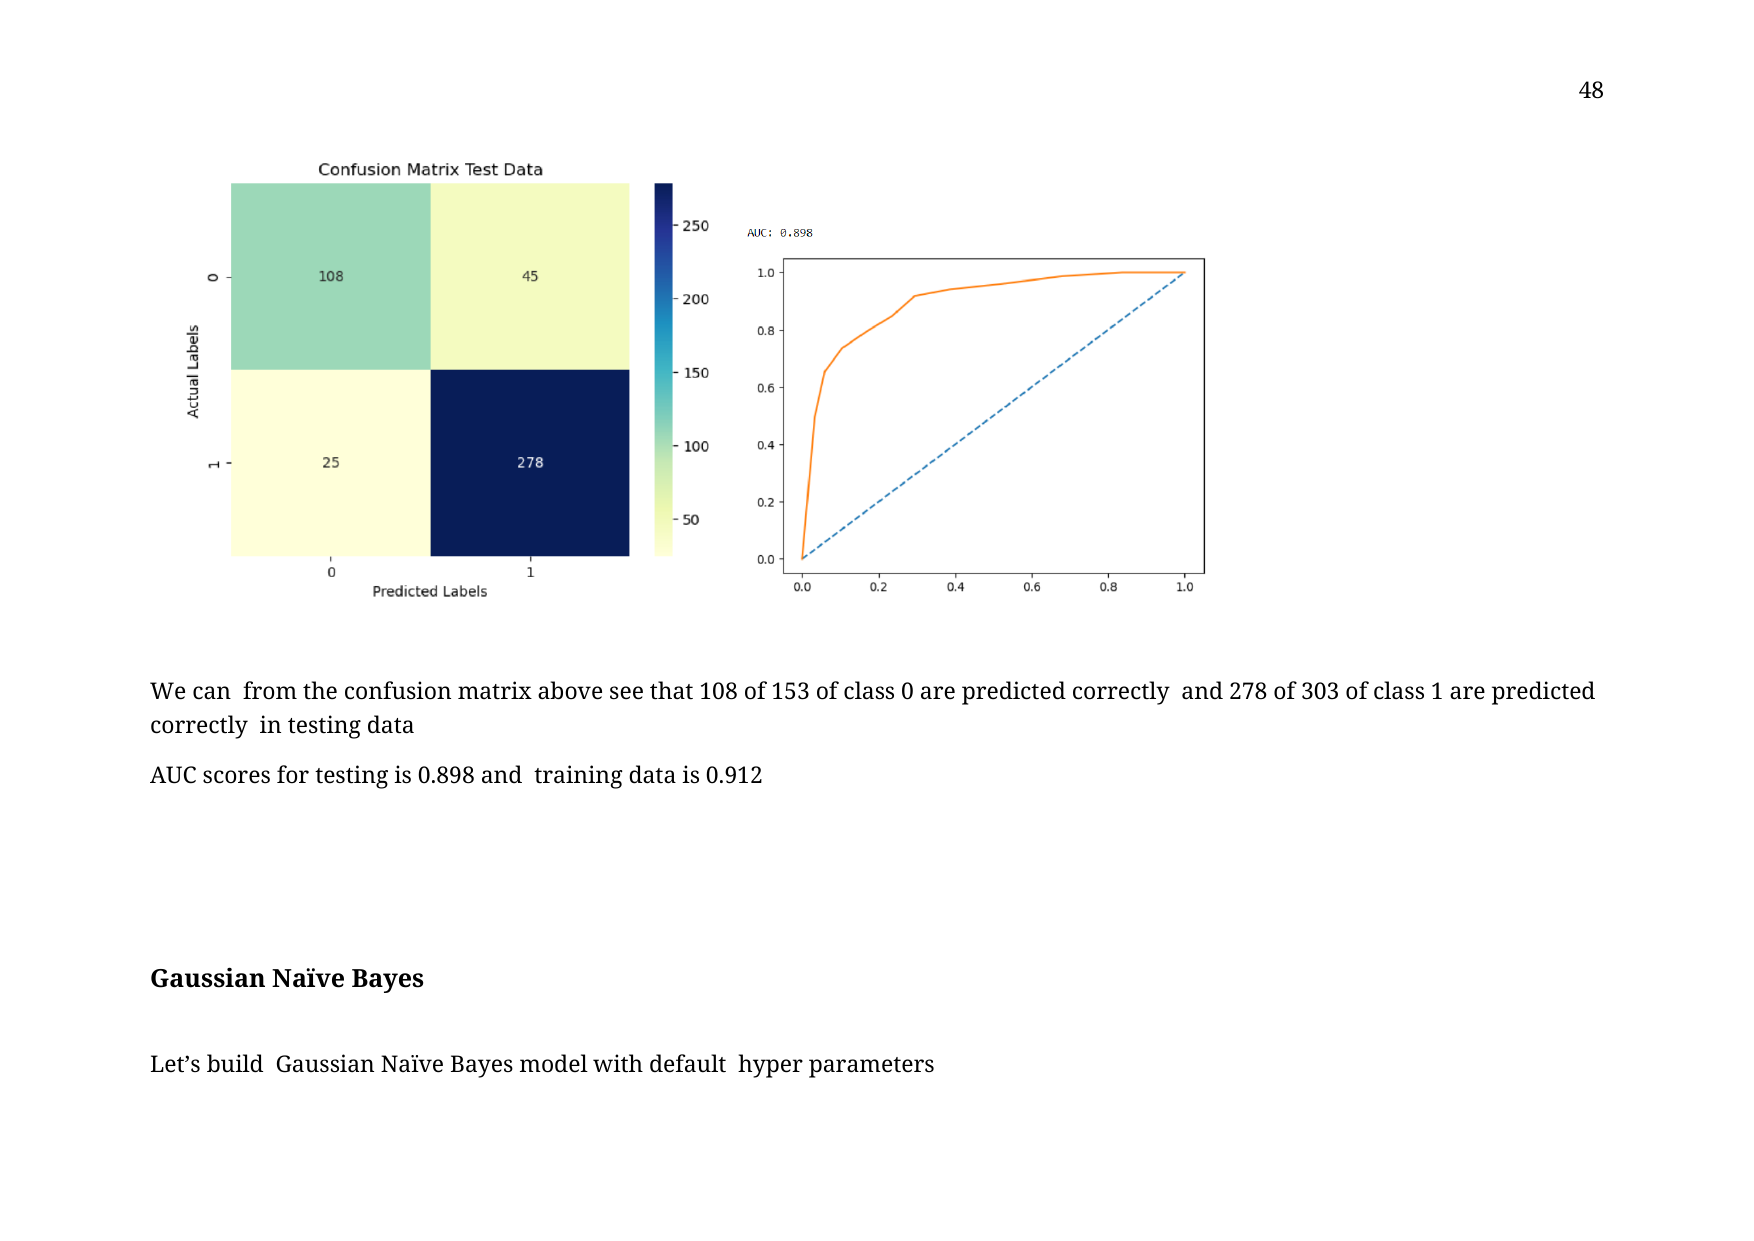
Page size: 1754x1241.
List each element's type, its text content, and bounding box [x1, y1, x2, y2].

text Let’s build Gaussian Naïve Bayes model with default hyper parameters [150, 1048, 1604, 1079]
text We can from the confusion matrix above see that 108 of 153 of class 0 are predicted correctly and 278 of 303 of class 1 are predicted correctly in testing data [150, 675, 1604, 740]
text AUC scores for testing is 0.898 and training data is 0.912 [150, 759, 1604, 790]
picture [150, 150, 1222, 606]
subtitle Gaussian Naïve Bayes [150, 961, 1604, 995]
